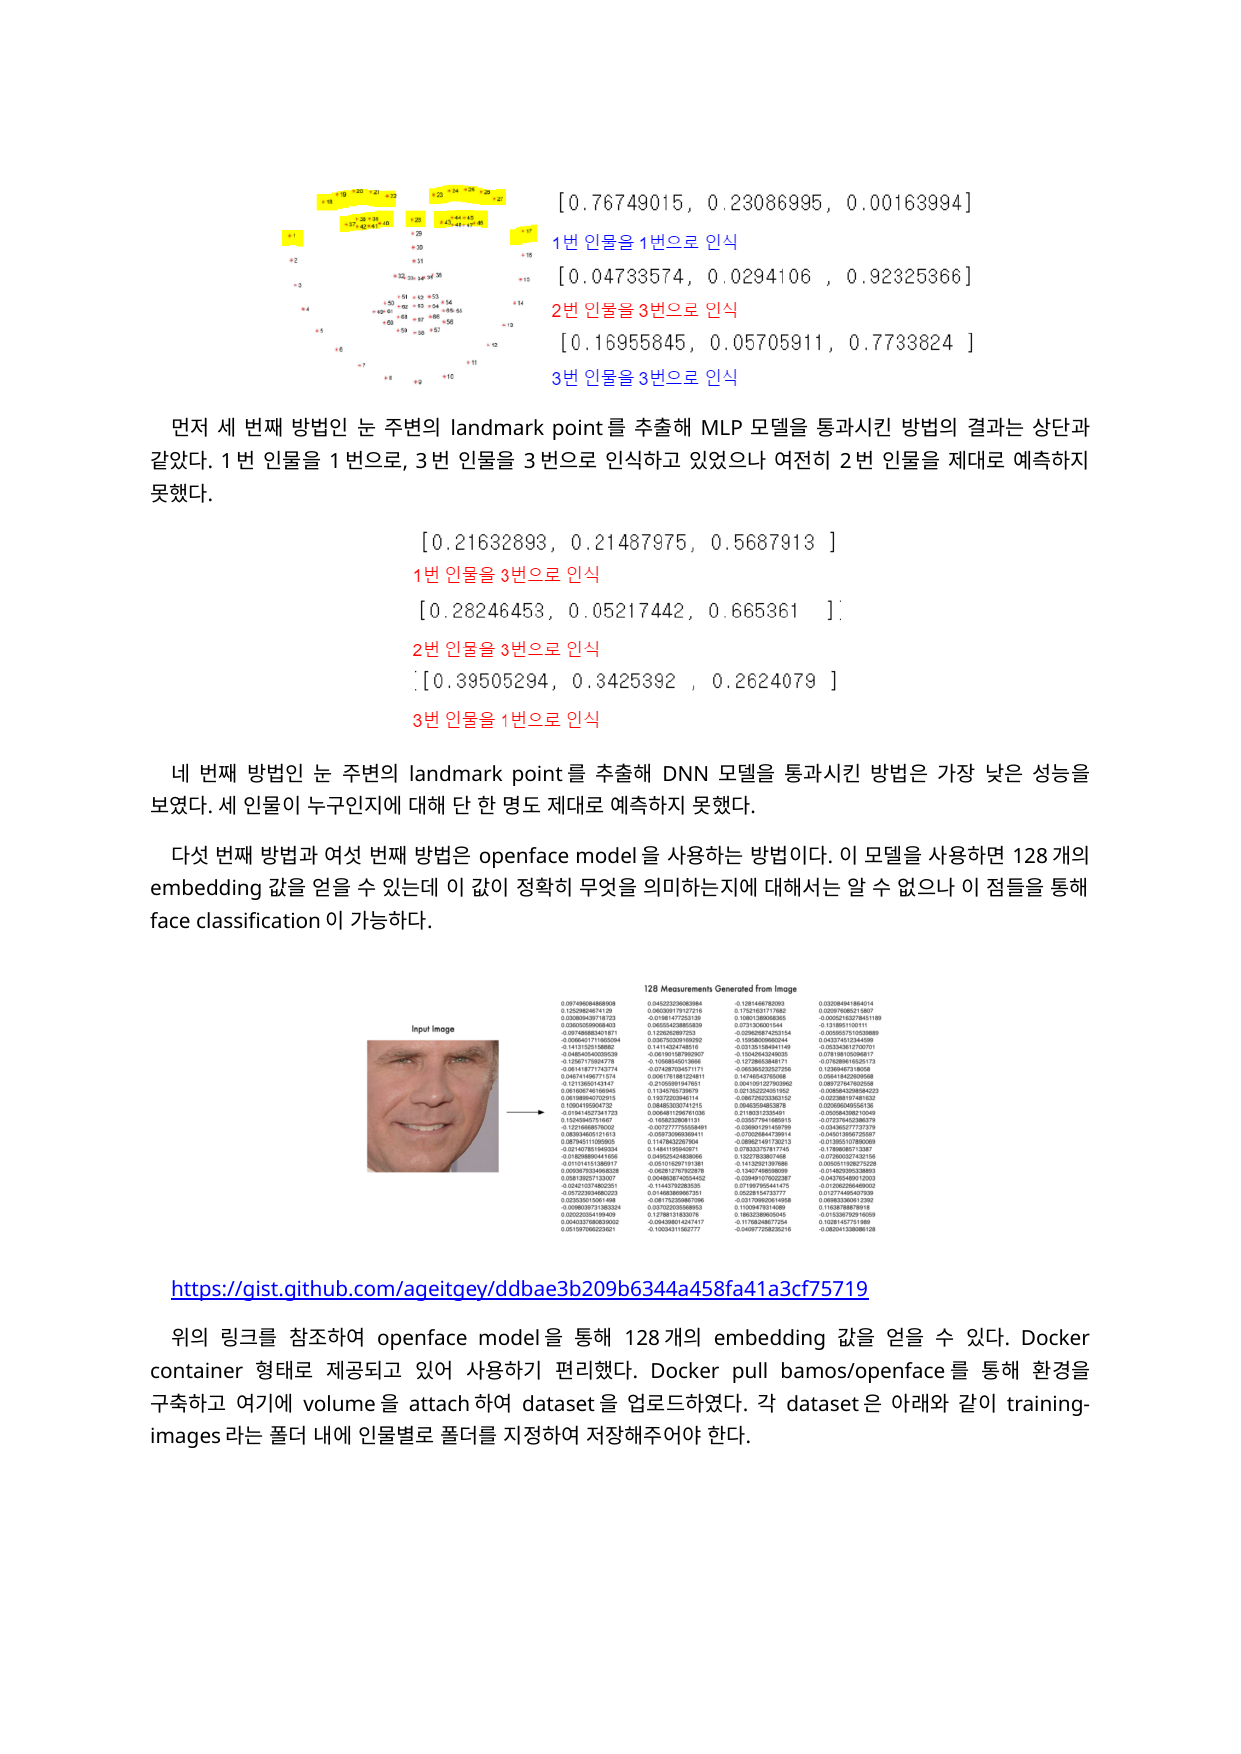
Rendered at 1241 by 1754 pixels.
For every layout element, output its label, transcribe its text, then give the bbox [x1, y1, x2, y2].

text 다섯 번째 방법과 여섯 번째 방법은 openface model을 사용하는 방법이다. 이 모델을 사용하면 128개의 embedding 값을 얻을 수 있는데 이 값이 정확히 무엇을 의미하는지에 대해서는 알 수 없으나 이 점들을 통해 face classification이 가능하다. [150, 839, 1090, 935]
picture [351, 953, 910, 1256]
text 먼저 세 번째 방법인 눈 주변의 landmark point를 추출해 MLP 모델을 통과시킨 방법의 결과는 상단과 같았다. 1번 인물을 1번으로, 3번 인물을 3번으로 인식하고 있었으나 여전히 2번 인물을 제대로 예측하지 못했다. [150, 412, 1090, 507]
text 네 번째 방법인 눈 주변의 landmark point를 추출해 DNN 모델을 통과시킨 방법은 가장 낮은 성능을 보였다. 세 인물이 누구인지에 대해 단 한 명도 제대로 예측하지 못했다. [150, 757, 1090, 820]
text https://gist.github.com/ageitgey/ddbae3b209b6344a458fa41a3cf75719 [150, 1274, 1090, 1303]
picture [274, 177, 987, 393]
picture [411, 526, 850, 738]
text 위의 링크를 참조하여 openface model을 통해 128개의 embedding 값을 얻을 수 있다. Docker container 형태로 제공되고 있어 사용하기 편리했다. Docker pull bamos/openface를 통해 환경을 구축하고 여기에 volume을 attach하여 dataset을 업로드하였다. 각 dataset은 아래와 같이 training-images라는 폴더 내에 인물별로 폴더를 지정하여 저장해주어야 한다. [150, 1321, 1090, 1450]
